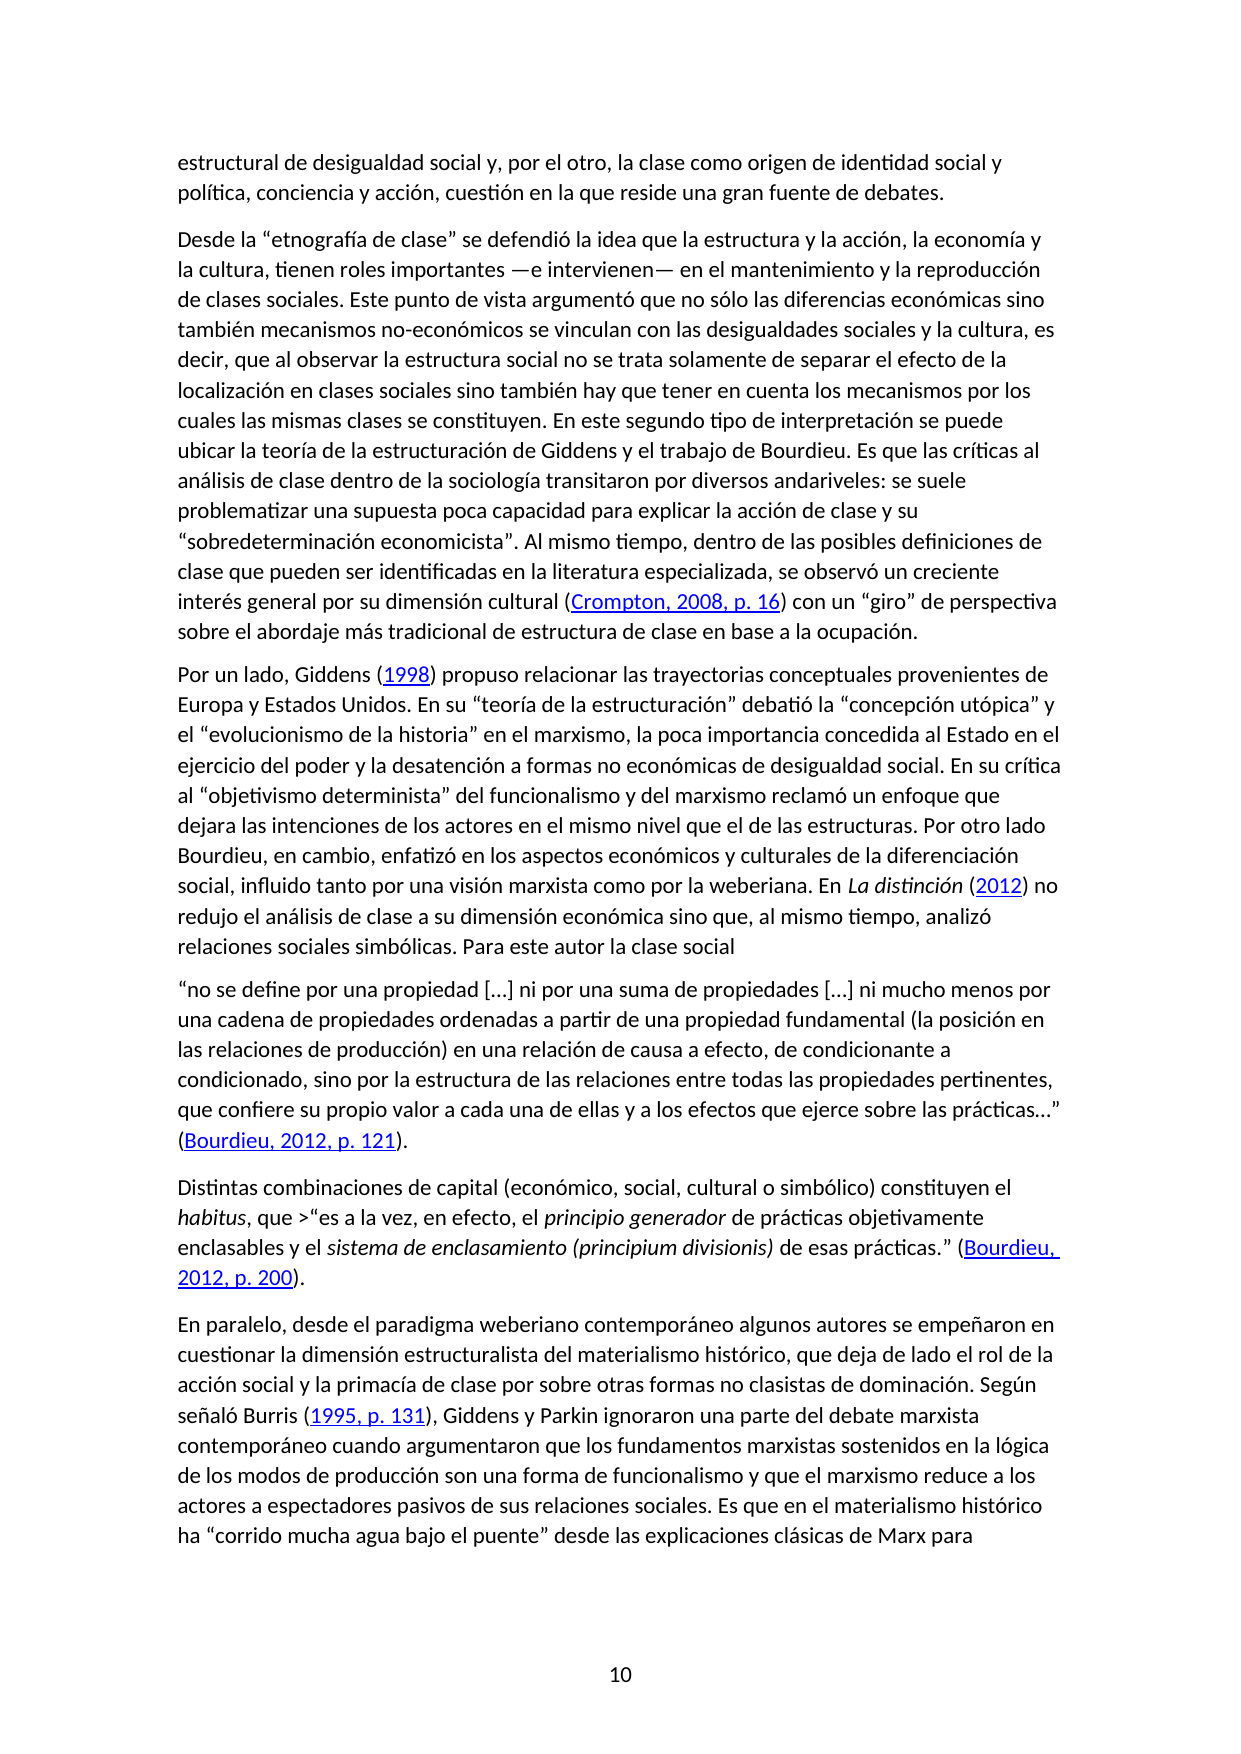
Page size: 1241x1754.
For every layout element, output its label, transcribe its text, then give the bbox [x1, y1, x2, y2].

text Por un lado, Giddens (1998) propuso relacionar las trayectorias conceptuales provenientes de Europa y Estados Unidos. En su “teoría de la estructuración” debatió la “concepción utópica” y el “evolucionismo de la historia” en el marxismo, la poca importancia concedida al Estado en el ejercicio del poder y la desatención a formas no económicas de desigualdad social. En su crítica al “objetivismo determinista” del funcionalismo y del marxismo reclamó un enfoque que dejara las intenciones de los actores en el mismo nivel que el de las estructuras. Por otro lado Bourdieu, en cambio, enfatizó en los aspectos económicos y culturales de la diferenciación social, influido tanto por una visión marxista como por la weberiana. En La distinción (2012) no redujo el análisis de clase a su dimensión económica sino que, al mismo tiempo, analizó relaciones sociales simbólicas. Para este autor la clase social [177, 660, 1063, 960]
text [177, 1310, 1063, 1549]
text Desde la “etnografía de clase” se defendió la idea que la estructura y la acción, la economía y la cultura, tienen roles importantes —e intervienen— en el mantenimiento y la reproducción de clases sociales. Este punto de vista argumentó que no sólo las diferencias económicas sino también mecanismos no-económicos se vinculan con las desigualdades sociales y la cultura, es decir, que al observar la estructura social no se trata solamente de separar el efecto de la localización en clases sociales sino también hay que tener en cuenta los mecanismos por los cuales las mismas clases se constituyen. En este segundo tipo de interpretación se puede ubicar la teoría de la estructuración de Giddens y el trabajo de Bourdieu. Es que las críticas al análisis de clase dentro de la sociología transitaron por diversos andariveles: se suele problematizar una supuesta poca capacidad para explicar la acción de clase y su “sobredeterminación economicista”. Al mismo tiempo, dentro de las posibles definiciones de clase que pueden ser identificadas en la literatura especializada, se observó un creciente interés general por su dimensión cultural (Crompton, 2008, p. 16) con un “giro” de perspectiva sobre el abordaje más tradicional de estructura de clase en base a la ocupación. [177, 225, 1063, 645]
